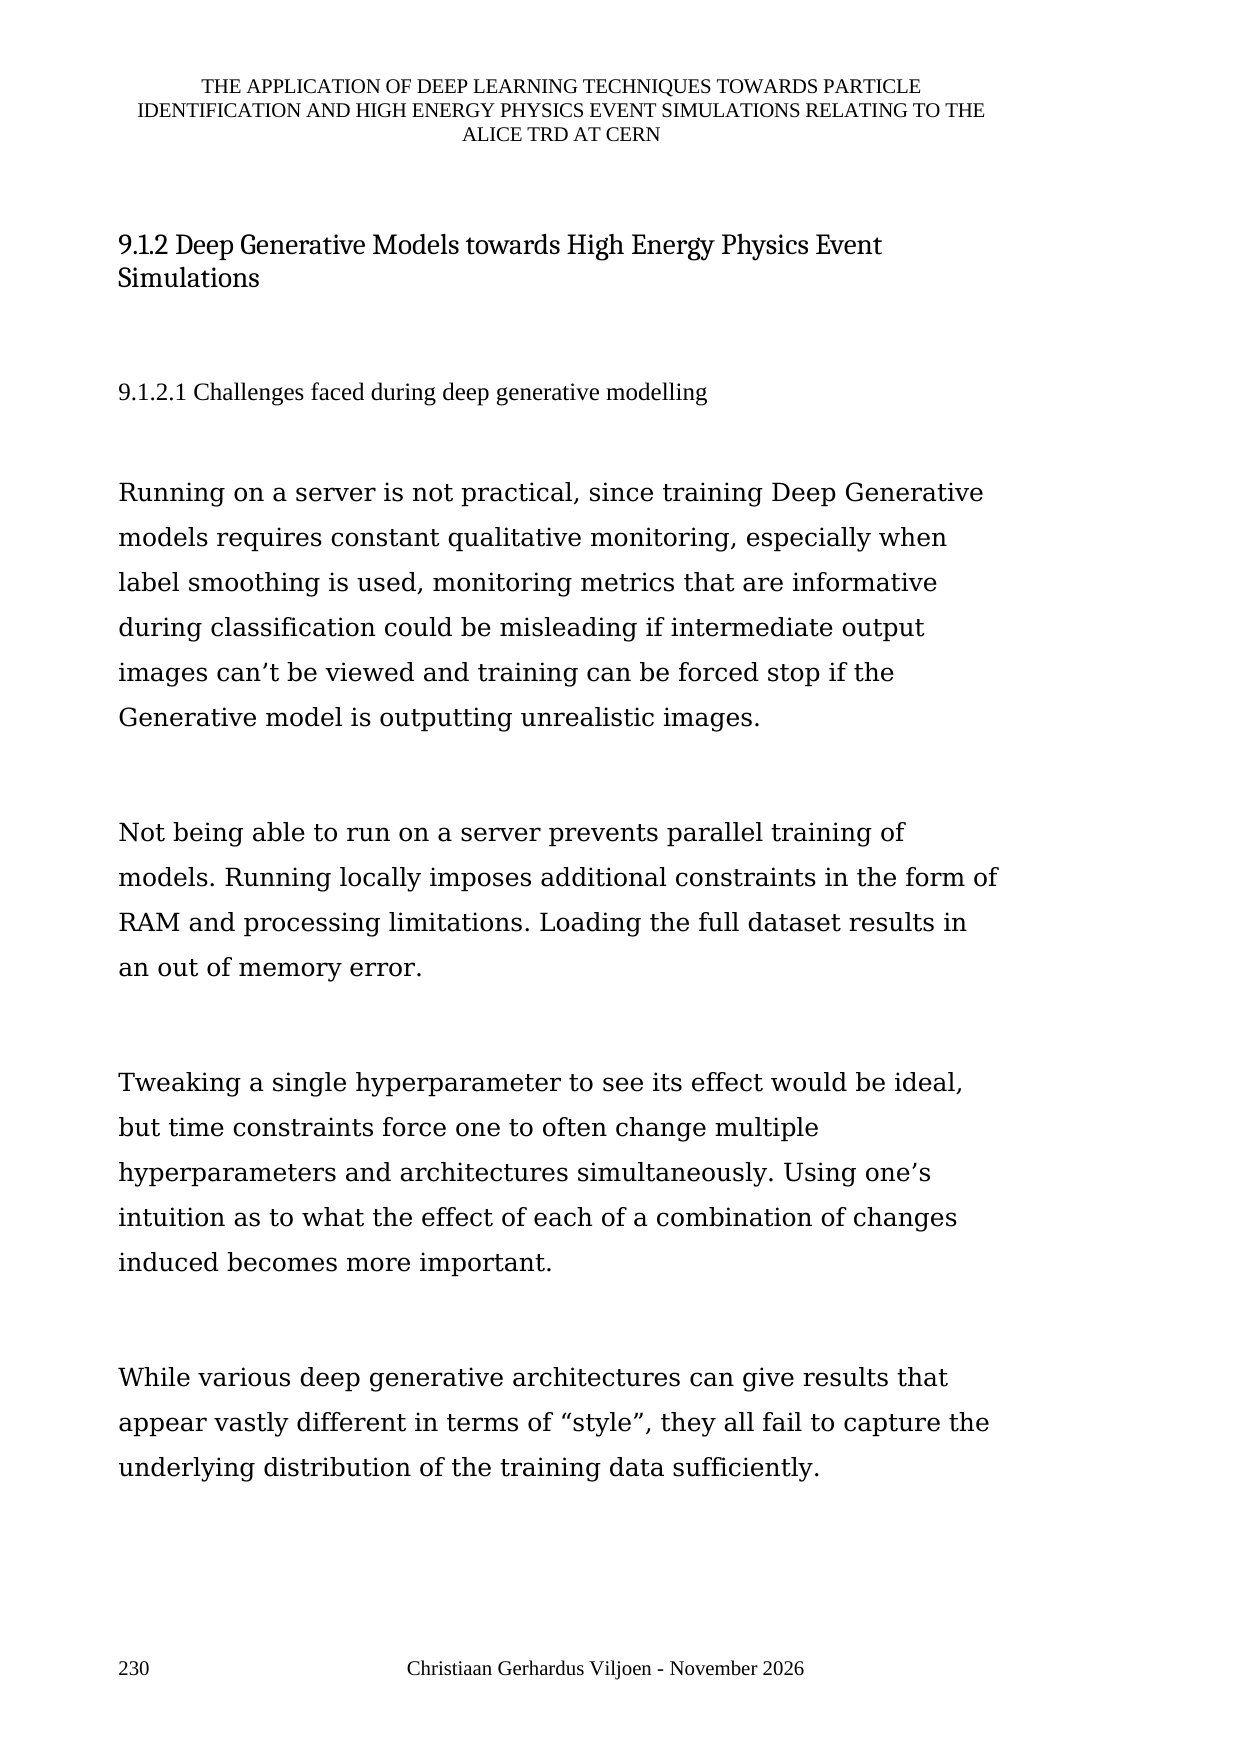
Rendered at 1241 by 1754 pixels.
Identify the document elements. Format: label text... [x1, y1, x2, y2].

text While various deep generative architectures can give results that appear vastly different in terms of “style”, they all fail to capture the underlying distribution of the training data sufficiently. [118, 1361, 1004, 1481]
subtitle Deep Generative Models towards High Energy Physics Event Simulations [118, 228, 1004, 295]
text Tweaking a single hyperparameter to see its effect would be ideal, but time constraints force one to often change multiple hyperparameters and architectures simultaneously. Using one’s intuition as to what the effect of each of a combination of changes induced becomes more important. [118, 1066, 1004, 1276]
subtitle Challenges faced during deep generative modelling [118, 377, 1004, 406]
text Running on a server is not practical, since training Deep Generative models requires constant qualitative monitoring, especially when label smoothing is used, monitoring metrics that are informative during classification could be misleading if intermediate output images can’t be viewed and training can be forced stop if the Generative model is outputting unrealistic images. [118, 476, 1004, 731]
text Not being able to run on a server prevents parallel training of models. Running locally imposes additional constraints in the form of RAM and processing limitations. Loading the full dataset results in an out of memory error. [118, 816, 1004, 981]
